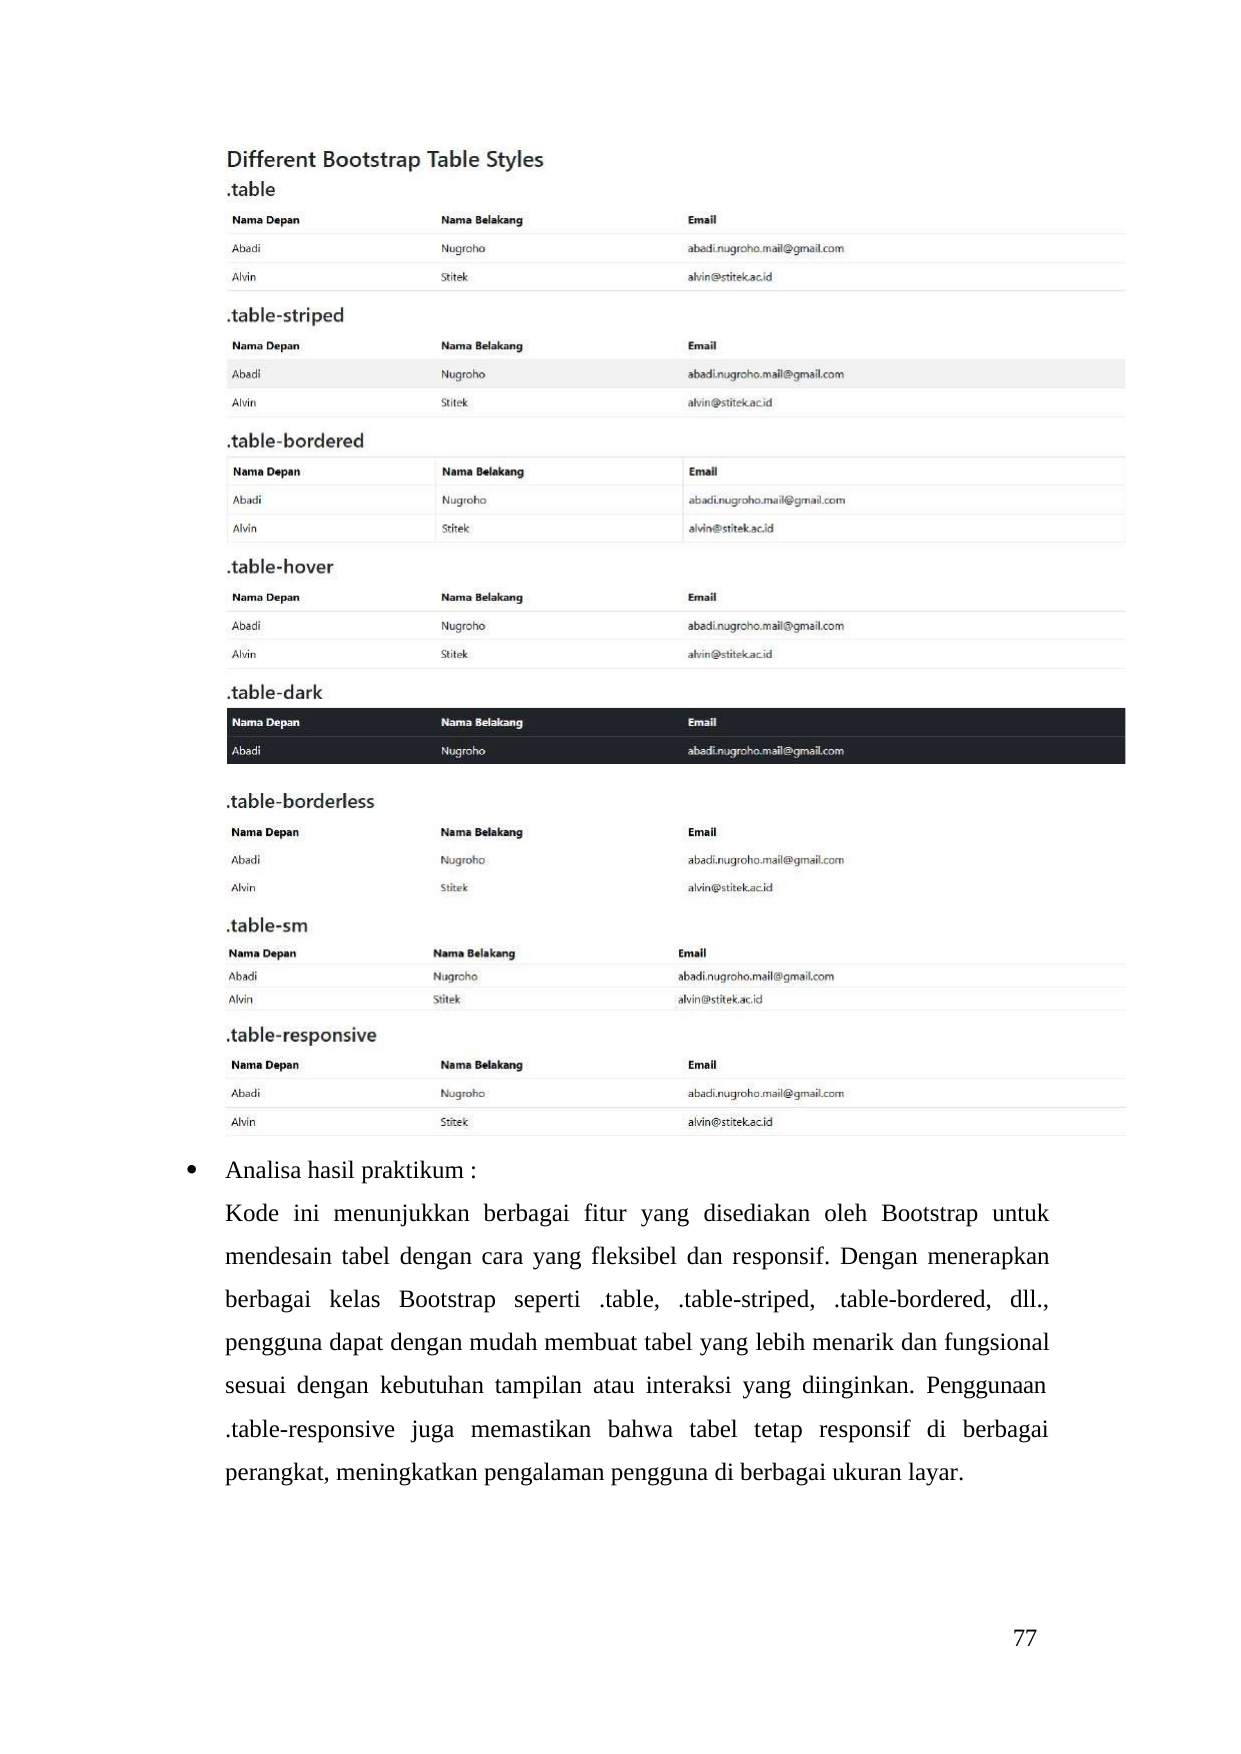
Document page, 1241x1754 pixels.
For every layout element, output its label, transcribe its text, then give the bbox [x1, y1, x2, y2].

picture [225, 147, 1126, 764]
text .table-responsive juga memastikan bahwa tabel tetap responsif di berbagai perangkat, meningkatkan pengalaman pengguna di berbagai ukuran layar. [225, 1414, 1050, 1486]
picture [225, 793, 1127, 1137]
text Kode ini menunjukkan berbagai fitur yang disediakan oleh Bootstrap untuk mendesain tabel dengan cara yang fleksibel dan responsif. Dengan menerapkan berbagai kelas Bootstrap seperti .table, .table-striped, .table-bordered, dll., pengguna dapat dengan mudah membuat tabel yang lebih menarik dan fungsional sesuai dengan kebutuhan tampilan atau interaksi yang diinginkan. Penggunaan [225, 1198, 1050, 1399]
